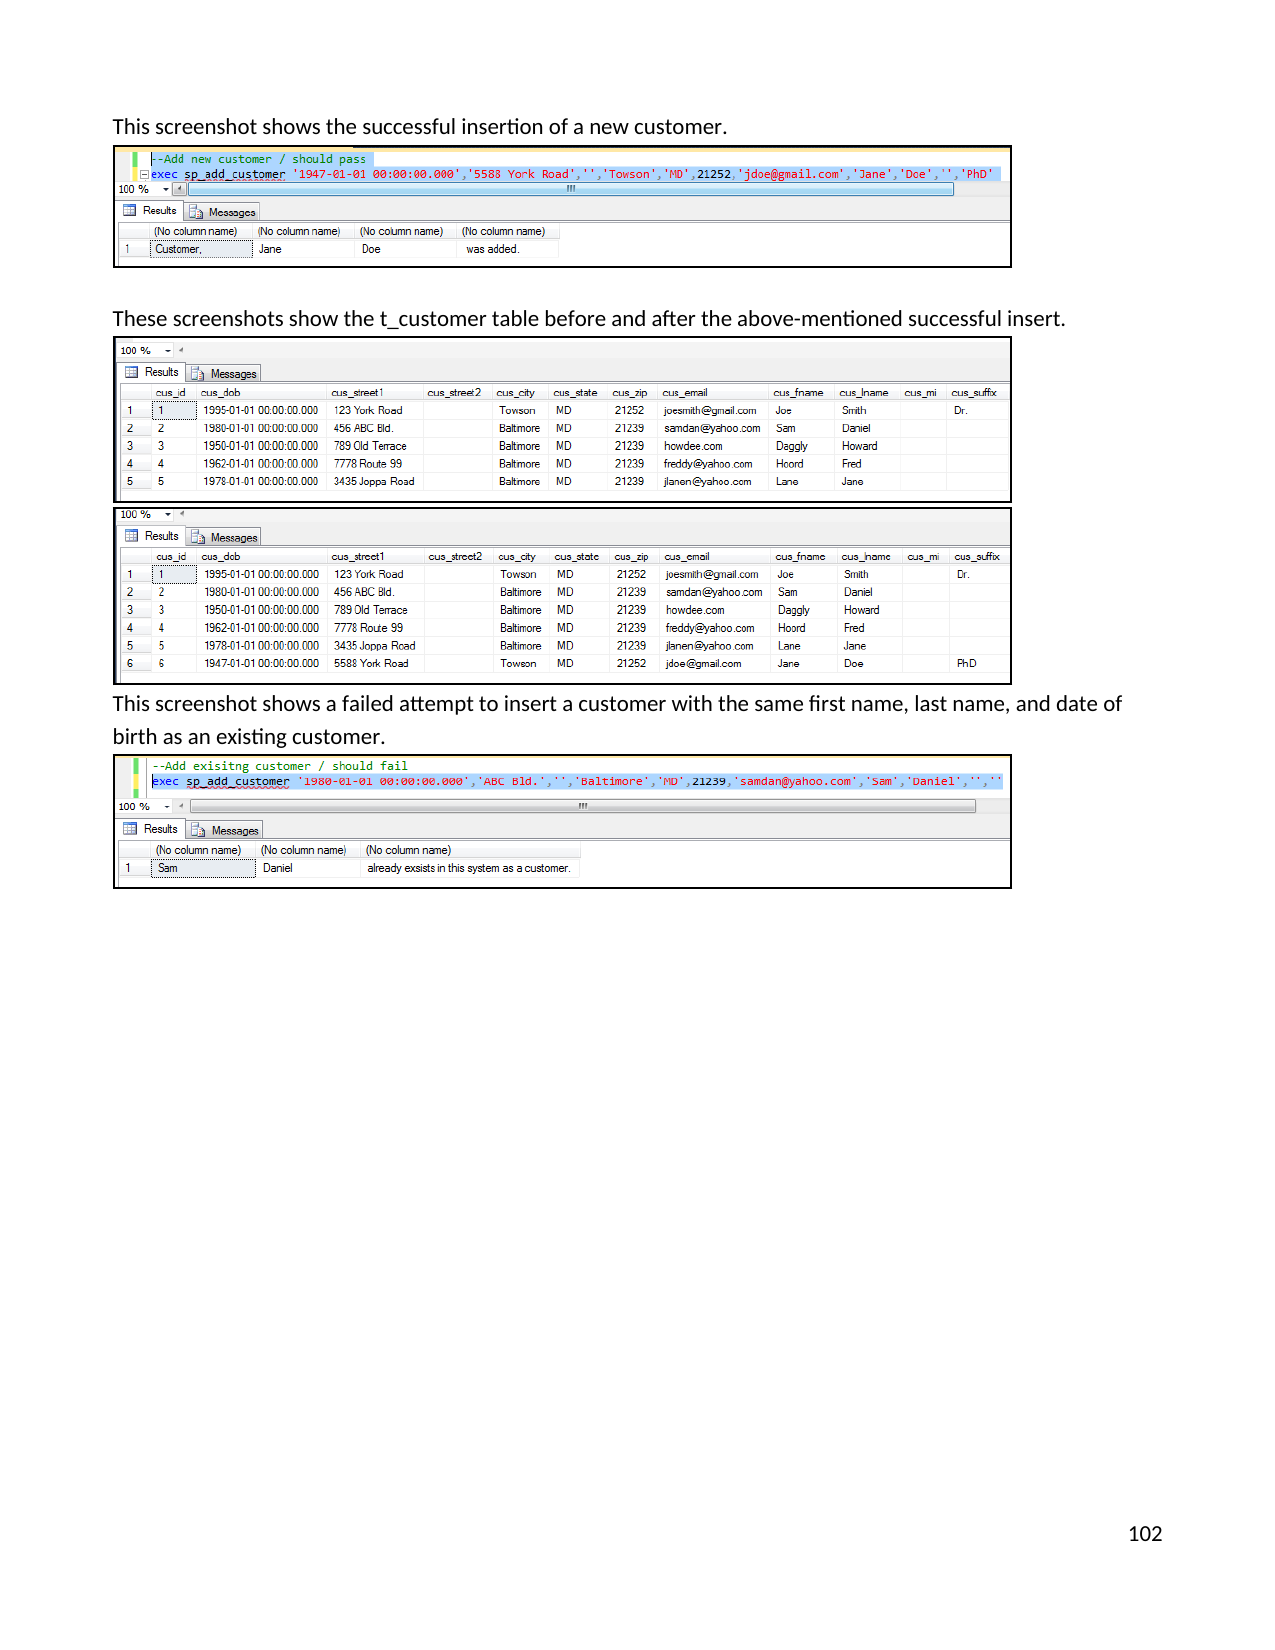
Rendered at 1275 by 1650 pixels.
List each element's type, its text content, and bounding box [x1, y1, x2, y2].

text These screenshots show the t_customer table before and after the above-mentioned successful insert. [112, 304, 1162, 332]
picture [115, 509, 1010, 683]
picture [115, 756, 1010, 887]
text This screenshot shows the successful insertion of a new customer. [112, 112, 1162, 141]
picture [115, 338, 1010, 501]
picture [115, 147, 1010, 266]
